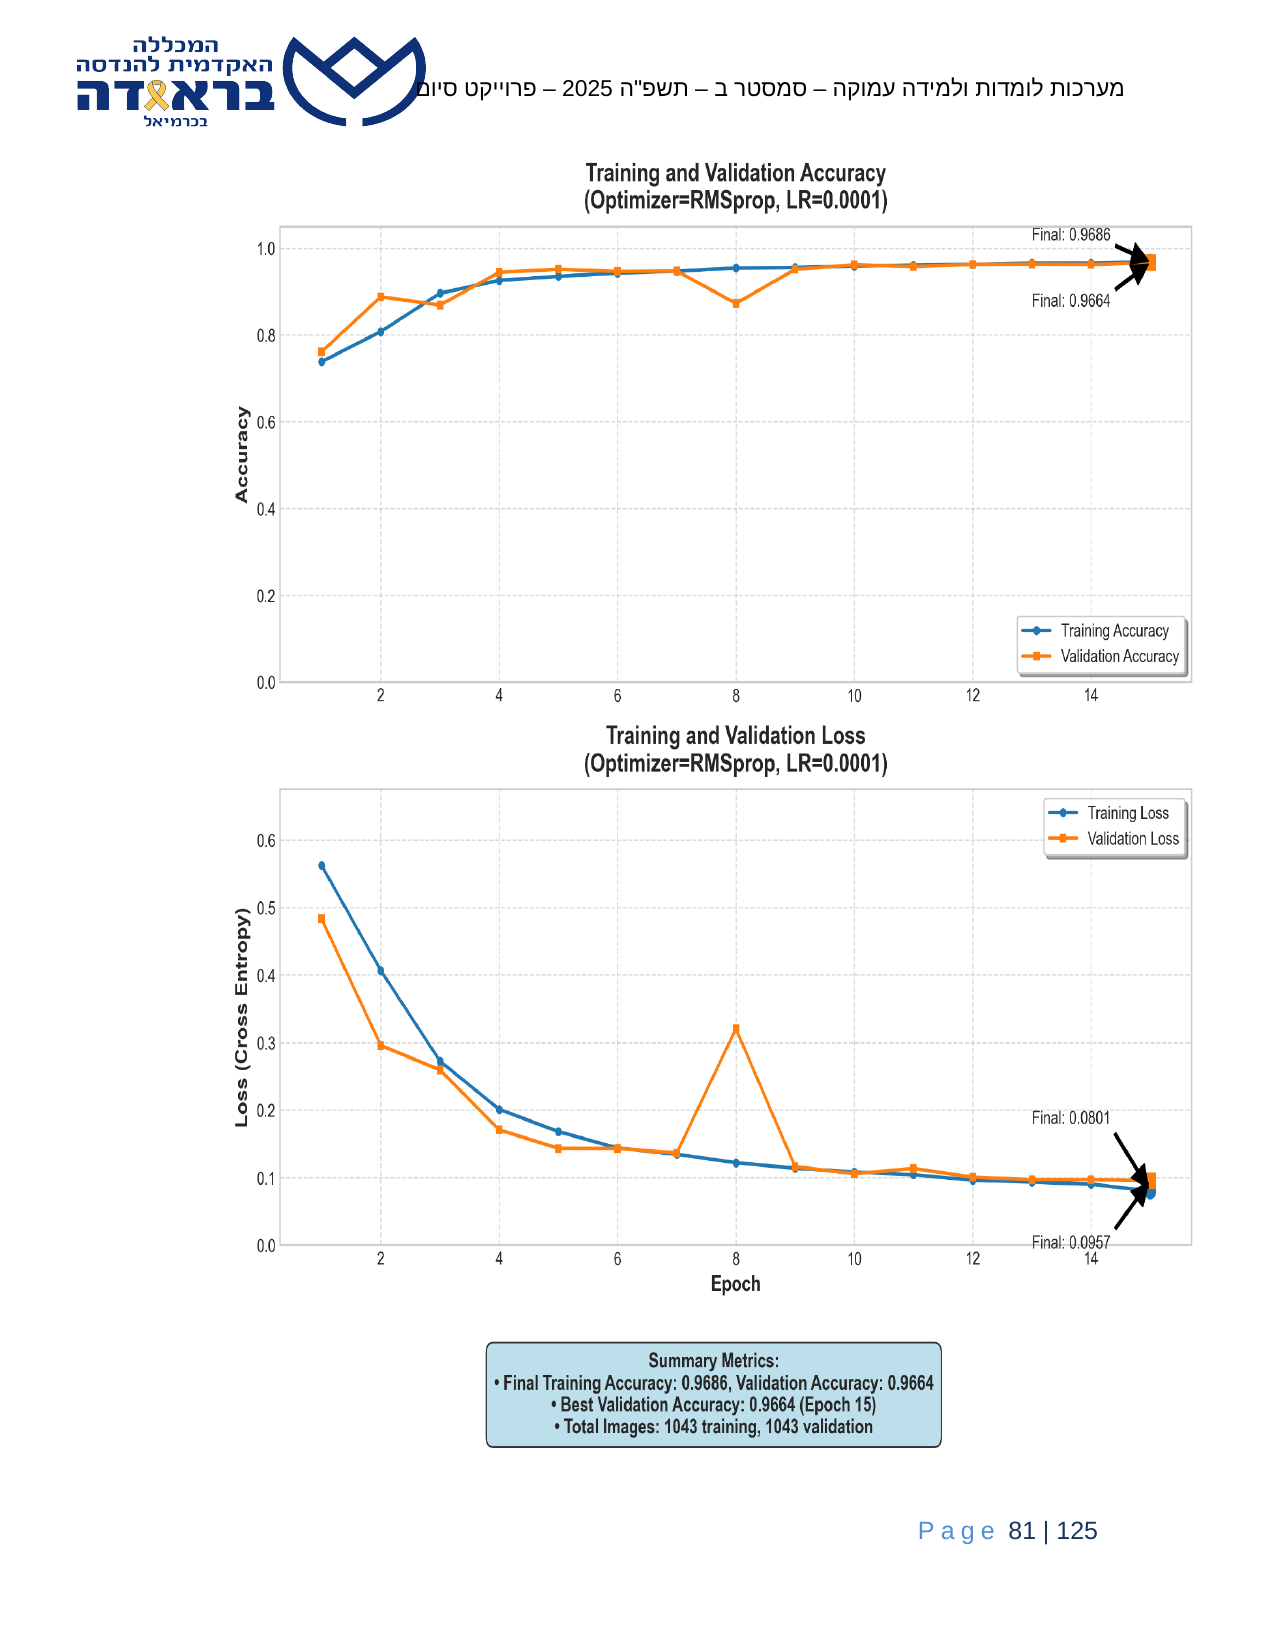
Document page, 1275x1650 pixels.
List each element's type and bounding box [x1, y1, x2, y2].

picture [225, 150, 1200, 1450]
picture [59, 28, 442, 132]
